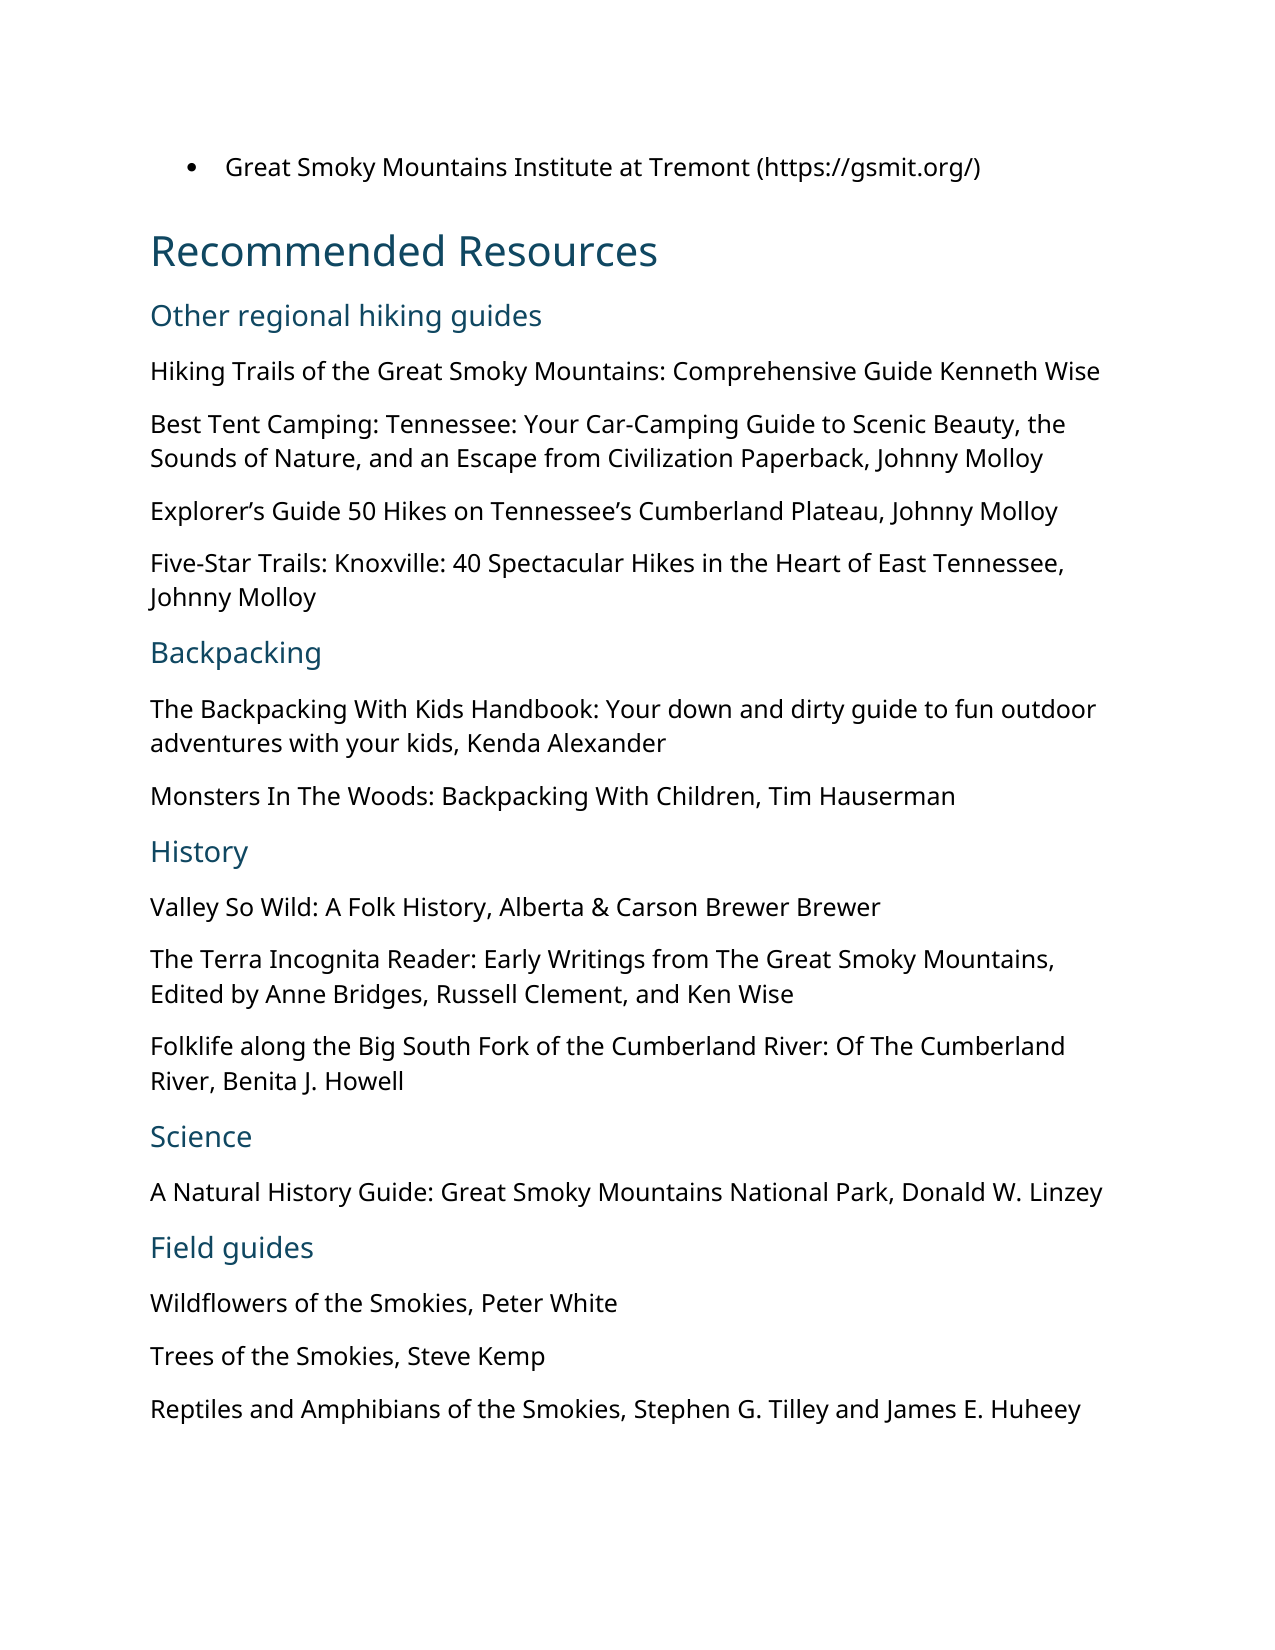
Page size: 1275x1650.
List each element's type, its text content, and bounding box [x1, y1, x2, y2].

subtitle Backpacking [150, 633, 1125, 672]
text A Natural History Guide: Great Smoky Mountains National Park, Donald W. Linzey [150, 1174, 1125, 1208]
subtitle Other regional hiking guides [150, 295, 1125, 335]
text Monsters In The Woods: Backpacking With Children, Tim Hauserman [150, 778, 1125, 812]
subtitle Science [150, 1116, 1125, 1156]
text Reptiles and Amphibians of the Smokies, Stephen G. Tilley and James E. Huheey [150, 1391, 1125, 1425]
text Valley So Wild: A Folk History, Alberta & Carson Brewer Brewer [150, 889, 1125, 923]
text Best Tent Camping: Tennessee: Your Car-Camping Guide to Scenic Beauty, the Sounds of Nature, and an Escape from Civilization Paperback, Johnny Molloy [150, 406, 1125, 474]
text The Backpacking With Kids Handbook: Your down and dirty guide to fun outdoor adventures with your kids, Kenda Alexander [150, 691, 1125, 759]
text Five-Star Trails: Knoxville: 40 Spectacular Hikes in the Heart of East Tennessee, Johnny Molloy [150, 546, 1125, 614]
text Wildflowers of the Smokies, Peter White [150, 1286, 1125, 1320]
subtitle Field guides [150, 1227, 1125, 1267]
text Hiking Trails of the Great Smoky Mountains: Comprehensive Guide Kenneth Wise [150, 353, 1125, 387]
subtitle Recommended Resources [150, 222, 1125, 278]
text Folklife along the Big South Fork of the Cumberland River: Of The Cumberland River, Benita J. Howell [150, 1029, 1125, 1097]
text Trees of the Smokies, Steve Kemp [150, 1338, 1125, 1372]
text Explorer’s Guide 50 Hikes on Tennessee’s Cumberland Plateau, Johnny Molloy [150, 493, 1125, 527]
list Great Smoky Mountains Institute at Tremont (https://gsmit.org/) [187, 150, 1125, 184]
subtitle History [150, 831, 1125, 871]
text The Terra Incognita Reader: Early Writings from The Great Smoky Mountains, Edited by Anne Bridges, Russell Clement, and Ken Wise [150, 942, 1125, 1010]
